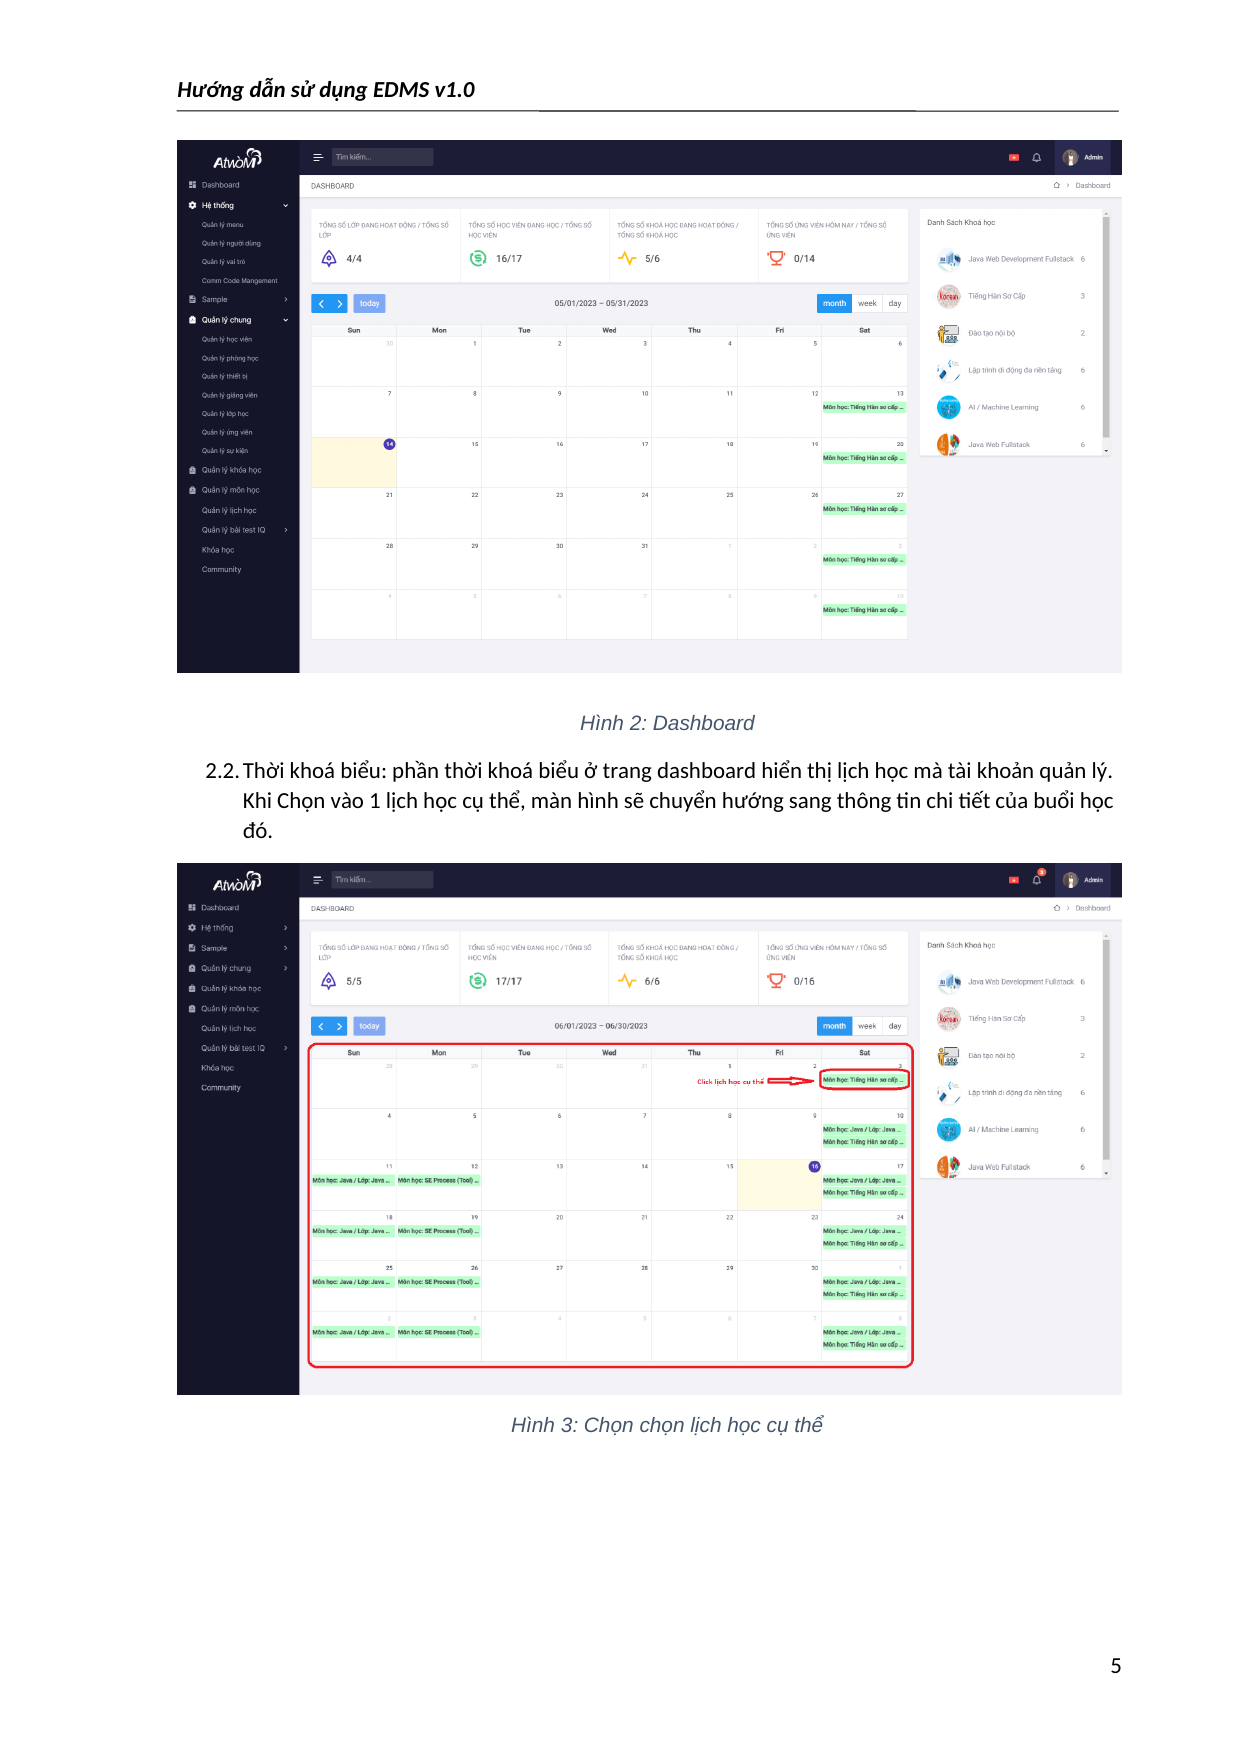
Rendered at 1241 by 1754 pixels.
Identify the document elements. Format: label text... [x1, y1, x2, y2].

picture [177, 140, 1122, 673]
picture [177, 863, 1122, 1395]
list Thời khoá biểu: phần thời khoá biểu ở trang dashboard hiển thị lịch học mà tài khoản quản lý. Khi Chọn vào 1 lịch học cụ thể, màn hình sẽ chuyển hướng sang thông tin chi tiết của buổi học đó. [205, 756, 1122, 844]
text Hình 2.1 : Dashboard [214, 711, 1122, 735]
text Hình 2.2.1 : Chọn chọn lịch học cụ thể [214, 1413, 1122, 1437]
